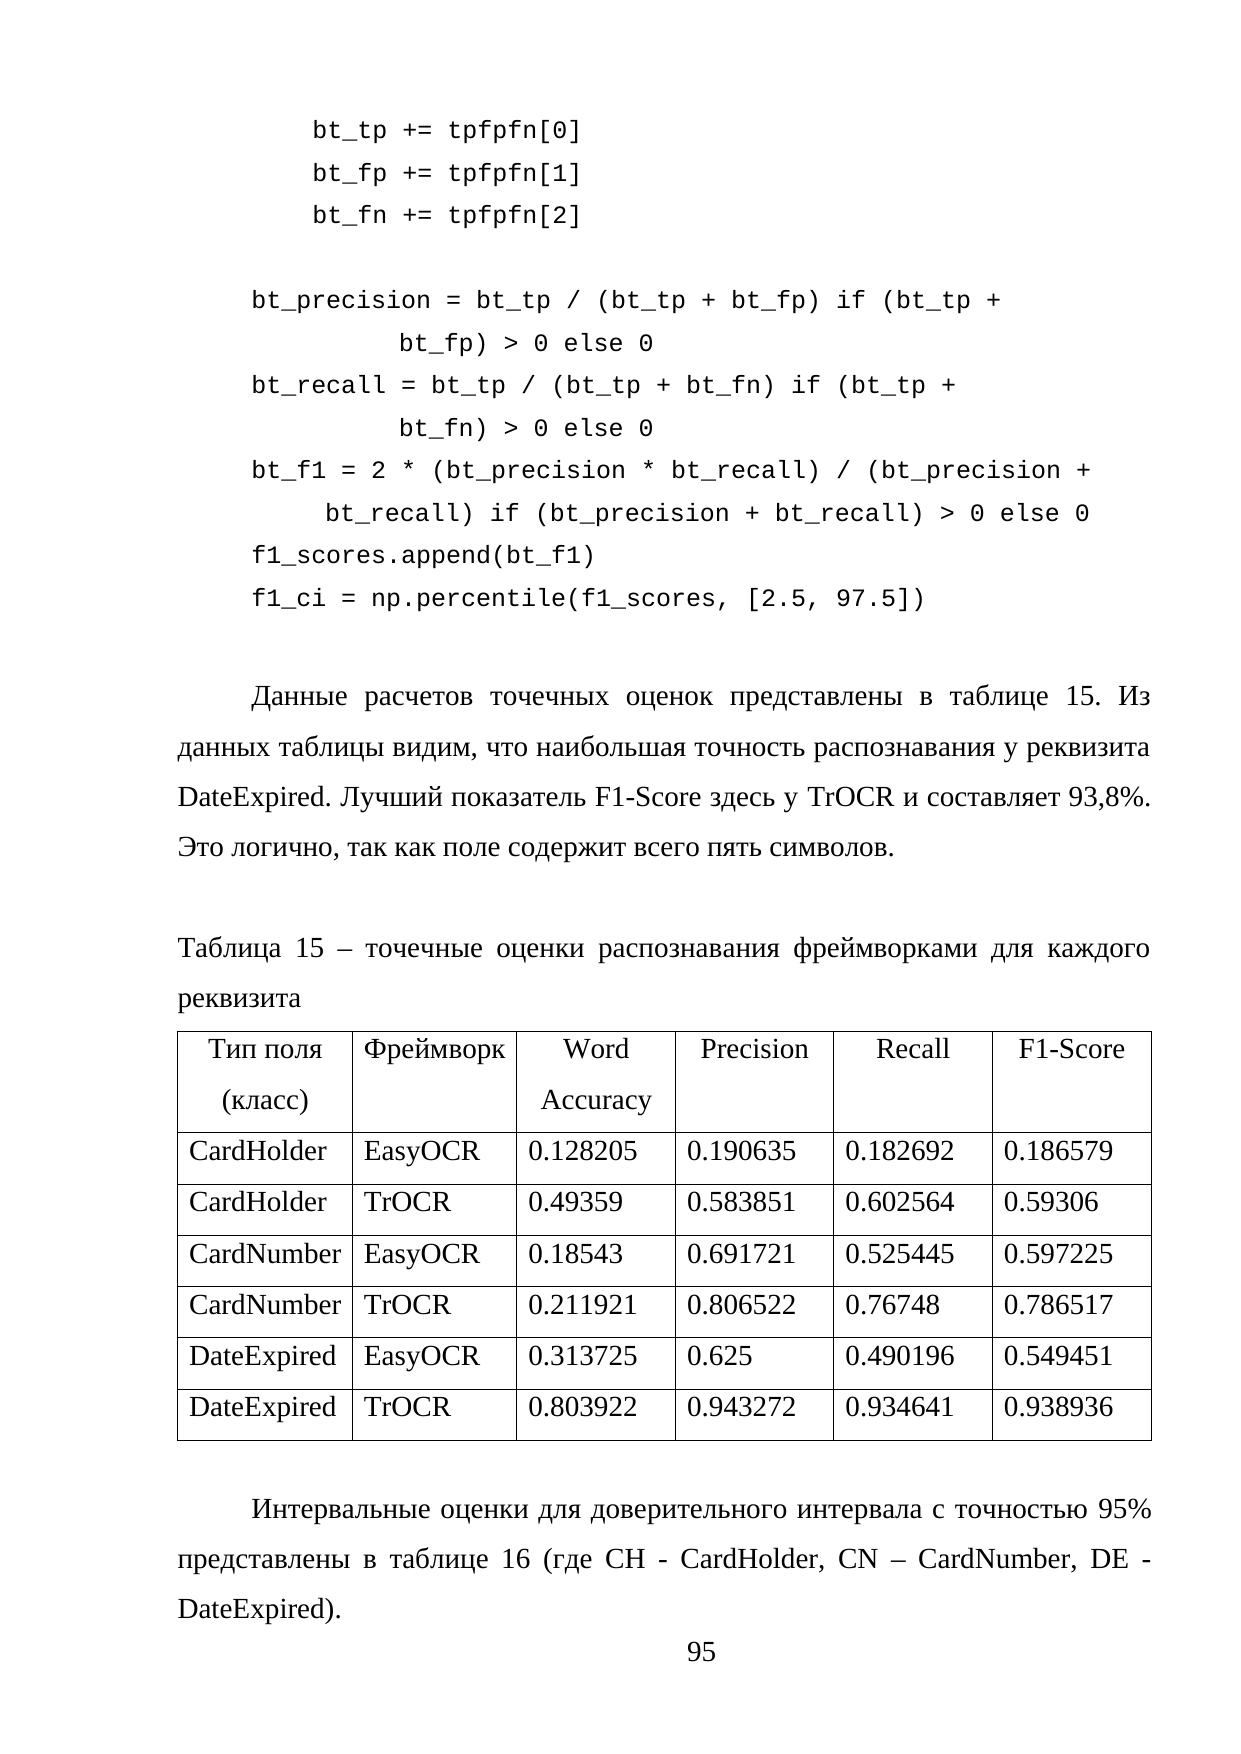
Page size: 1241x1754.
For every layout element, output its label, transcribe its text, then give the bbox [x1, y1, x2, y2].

table_cell TrOCR [353, 1390, 516, 1440]
table_header F1-Score [993, 1032, 1151, 1132]
text bt_precision = bt_tp / (bt_tp + bt_fp) if (bt_tp + [177, 288, 1152, 316]
text Интервальные оценки для доверительного интервала с точностью 95% представлены в таблице 16 (где CH - CardHolder, CN – CardNumber, DE - DateExpired). [177, 1491, 1152, 1625]
table_cell EasyOCR [353, 1338, 516, 1388]
table_cell 0.938936 [993, 1390, 1151, 1440]
table_cell EasyOCR [353, 1133, 516, 1183]
table_header Precision [676, 1032, 833, 1132]
text Таблица 15 – точечные оценки распознавания фреймворками для каждого реквизита [177, 930, 1152, 1014]
table_cell 0.934641 [834, 1390, 992, 1440]
table_cell 0.549451 [993, 1338, 1151, 1388]
table_cell 0.525445 [834, 1236, 992, 1286]
table_cell TrOCR [353, 1287, 516, 1337]
table_cell 0.490196 [834, 1338, 992, 1388]
table_cell CardNumber [178, 1236, 352, 1286]
table_cell 0.943272 [676, 1390, 833, 1440]
table_cell 0.49359 [517, 1185, 675, 1235]
table_cell TrOCR [353, 1185, 516, 1235]
text f1_ci = np.percentile(f1_scores, [2.5, 97.5]) [177, 586, 1152, 614]
text bt_recall) if (bt_precision + bt_recall) > 0 else 0 [325, 501, 1152, 529]
table_cell 0.59306 [993, 1185, 1151, 1235]
table_header Recall [834, 1032, 992, 1132]
table_cell 0.786517 [993, 1287, 1151, 1337]
text bt_fn) > 0 else 0 [325, 416, 1152, 444]
text f1_scores.append(bt_f1) [177, 543, 1152, 571]
text bt_fp += tpfpfn[1] [177, 161, 1152, 189]
table_cell 0.583851 [676, 1185, 833, 1235]
table_cell 0.602564 [834, 1185, 992, 1235]
table_cell 0.186579 [993, 1133, 1151, 1183]
table_cell CardHolder [178, 1133, 352, 1183]
text Данные расчетов точечных оценок представлены в таблице 15. Из данных таблицы видим, что наибольшая точность распознавания у реквизита DateExpired. Лучший показатель F1-Score здесь у TrOCR и составляет 93,8%. Это логично, так как поле содержит всего пять символов. [177, 678, 1152, 863]
table_cell EasyOCR [353, 1236, 516, 1286]
table_cell 0.182692 [834, 1133, 992, 1183]
table_cell DateExpired [178, 1338, 352, 1388]
table_cell 0.76748 [834, 1287, 992, 1337]
table_cell CardHolder [178, 1185, 352, 1235]
table_cell 0.806522 [676, 1287, 833, 1337]
table_cell 0.190635 [676, 1133, 833, 1183]
table_header Фреймворк [353, 1032, 516, 1132]
table_cell 0.803922 [517, 1390, 675, 1440]
table_cell 0.625 [676, 1338, 833, 1388]
text bt_fn += tpfpfn[2] [177, 203, 1152, 231]
table_cell 0.18543 [517, 1236, 675, 1286]
text bt_f1 = 2 * (bt_precision * bt_recall) / (bt_precision + [177, 458, 1152, 486]
text bt_tp += tpfpfn[0] [177, 118, 1152, 146]
table_cell 0.211921 [517, 1287, 675, 1337]
table_cell 0.313725 [517, 1338, 675, 1388]
table_cell 0.597225 [993, 1236, 1151, 1286]
text bt_recall = bt_tp / (bt_tp + bt_fn) if (bt_tp + [177, 373, 1152, 401]
table_cell CardNumber [178, 1287, 352, 1337]
text bt_fp) > 0 else 0 [398, 331, 1152, 359]
table_cell 0.691721 [676, 1236, 833, 1286]
table_header Тип поля (класс) [178, 1032, 352, 1132]
table_cell 0.128205 [517, 1133, 675, 1183]
table_cell DateExpired [178, 1390, 352, 1440]
table_header Word Accuracy [517, 1032, 675, 1132]
